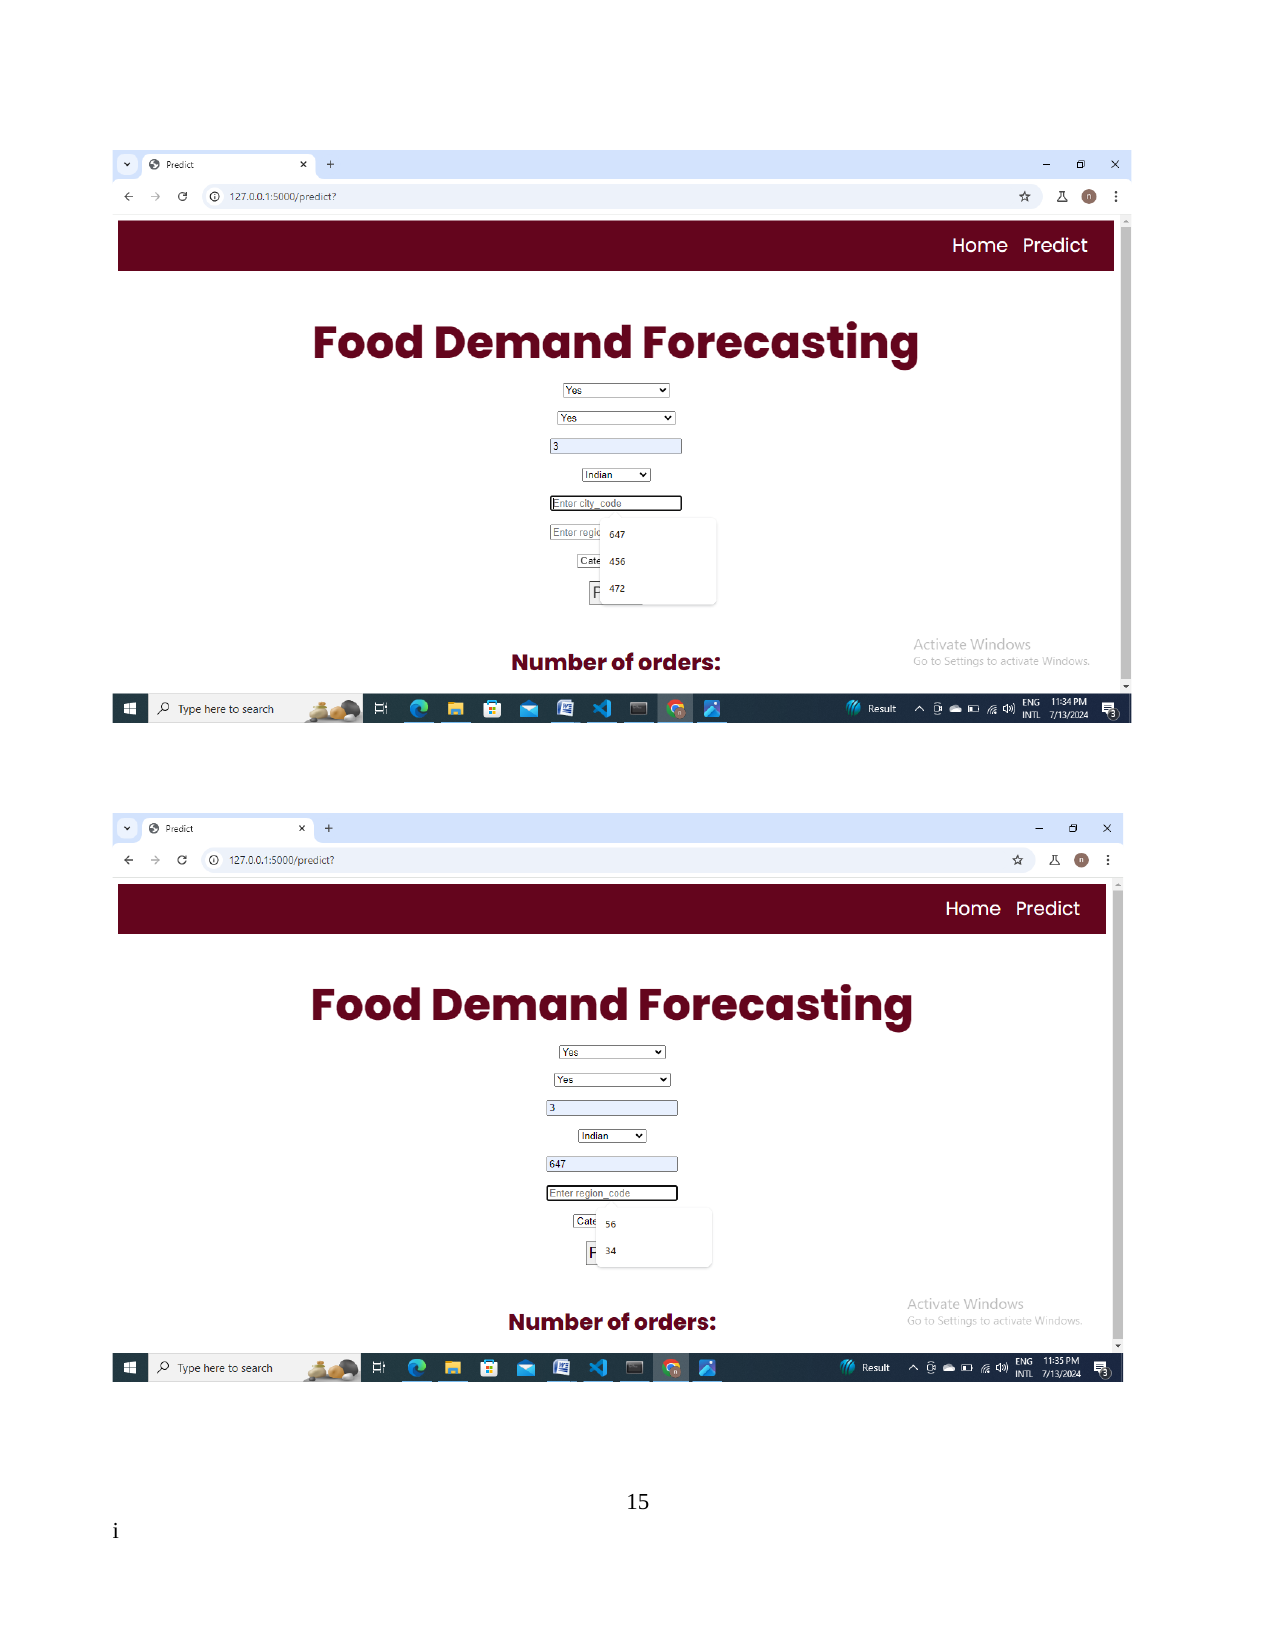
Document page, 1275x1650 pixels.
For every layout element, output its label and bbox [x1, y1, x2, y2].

picture [112, 813, 1124, 1382]
picture [112, 150, 1132, 723]
